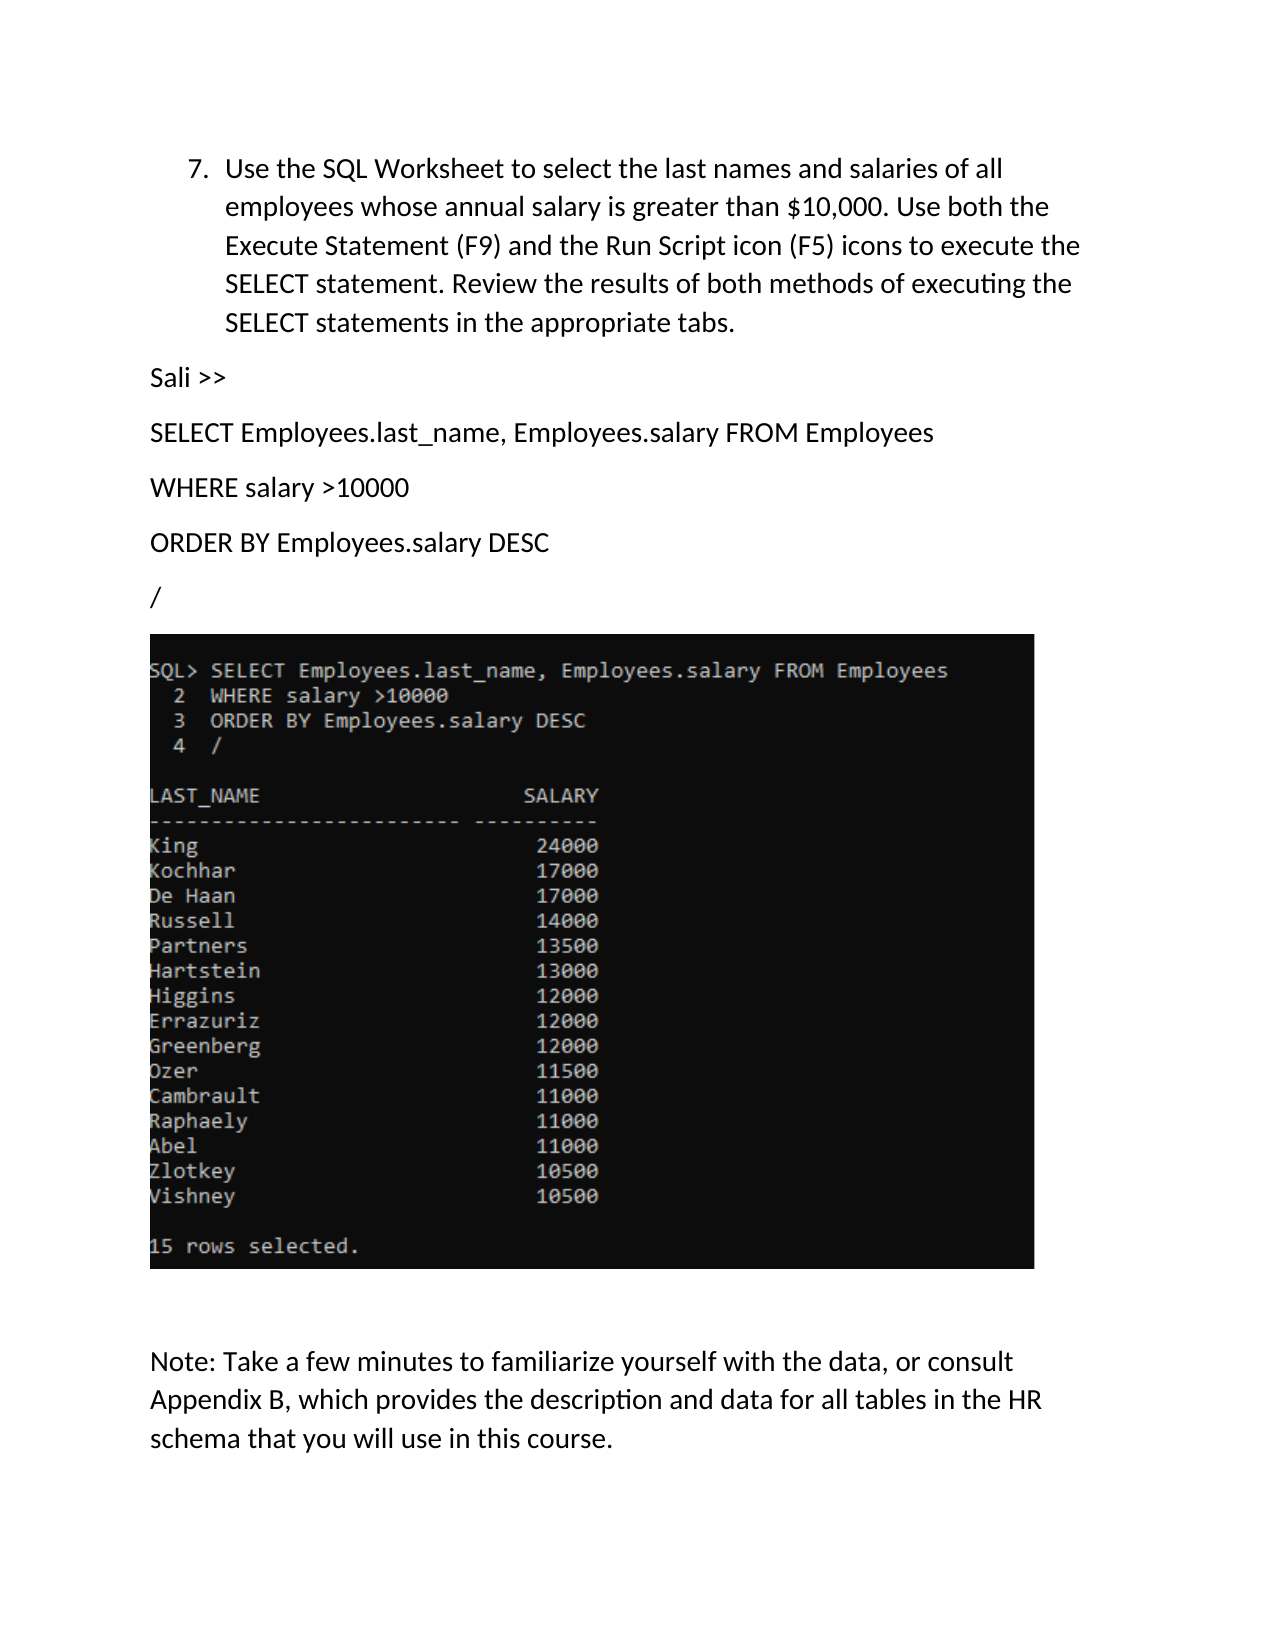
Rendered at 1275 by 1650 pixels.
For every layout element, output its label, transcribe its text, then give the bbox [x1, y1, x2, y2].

text Sali >> [150, 359, 1125, 394]
text SELECT Employees.last_name, Employees.salary FROM Employees [150, 414, 1125, 449]
text Note: Take a few minutes to familiarize yourself with the data, or consult Appendix B, which provides the description and data for all tables in the HR schema that you will use in this course. [150, 1343, 1125, 1455]
text ORDER BY Employees.salary DESC [150, 524, 1125, 560]
list Use the SQL Worksheet to select the last names and salaries of all employees whose annual salary is greater than $10,000. Use both the Execute Statement (F9) and the Run Script icon (F5) icons to execute the SELECT statement. Review the results of both methods of executing the SELECT statements in the appropriate tabs. [187, 150, 1125, 339]
picture [150, 634, 1035, 1269]
text WHERE salary >10000 [150, 469, 1125, 505]
text / [150, 579, 1125, 615]
